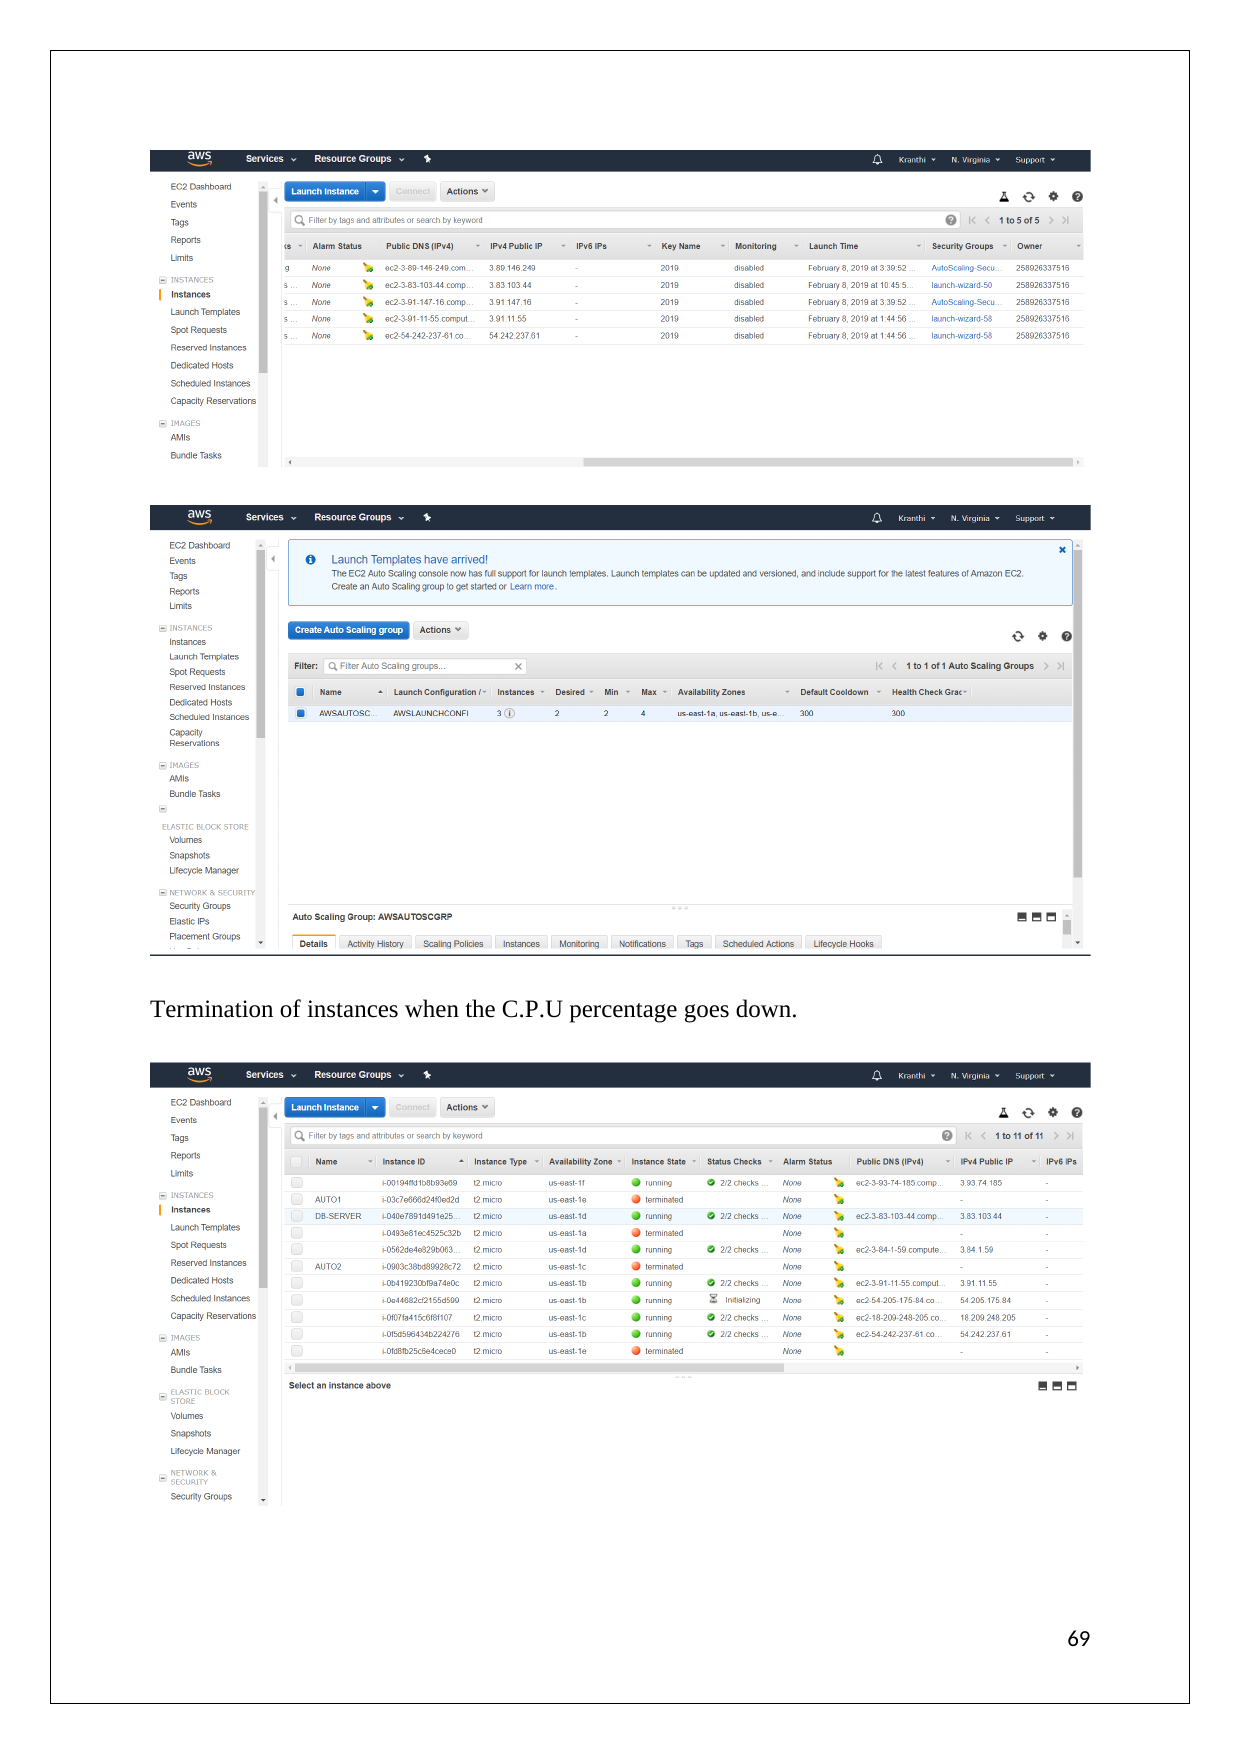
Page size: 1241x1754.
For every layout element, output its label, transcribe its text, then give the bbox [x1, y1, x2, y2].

picture [150, 1062, 1091, 1511]
picture [150, 505, 1091, 956]
picture [150, 150, 1091, 467]
text Termination of instances when the C.P.U percentage goes down. [150, 994, 1090, 1023]
